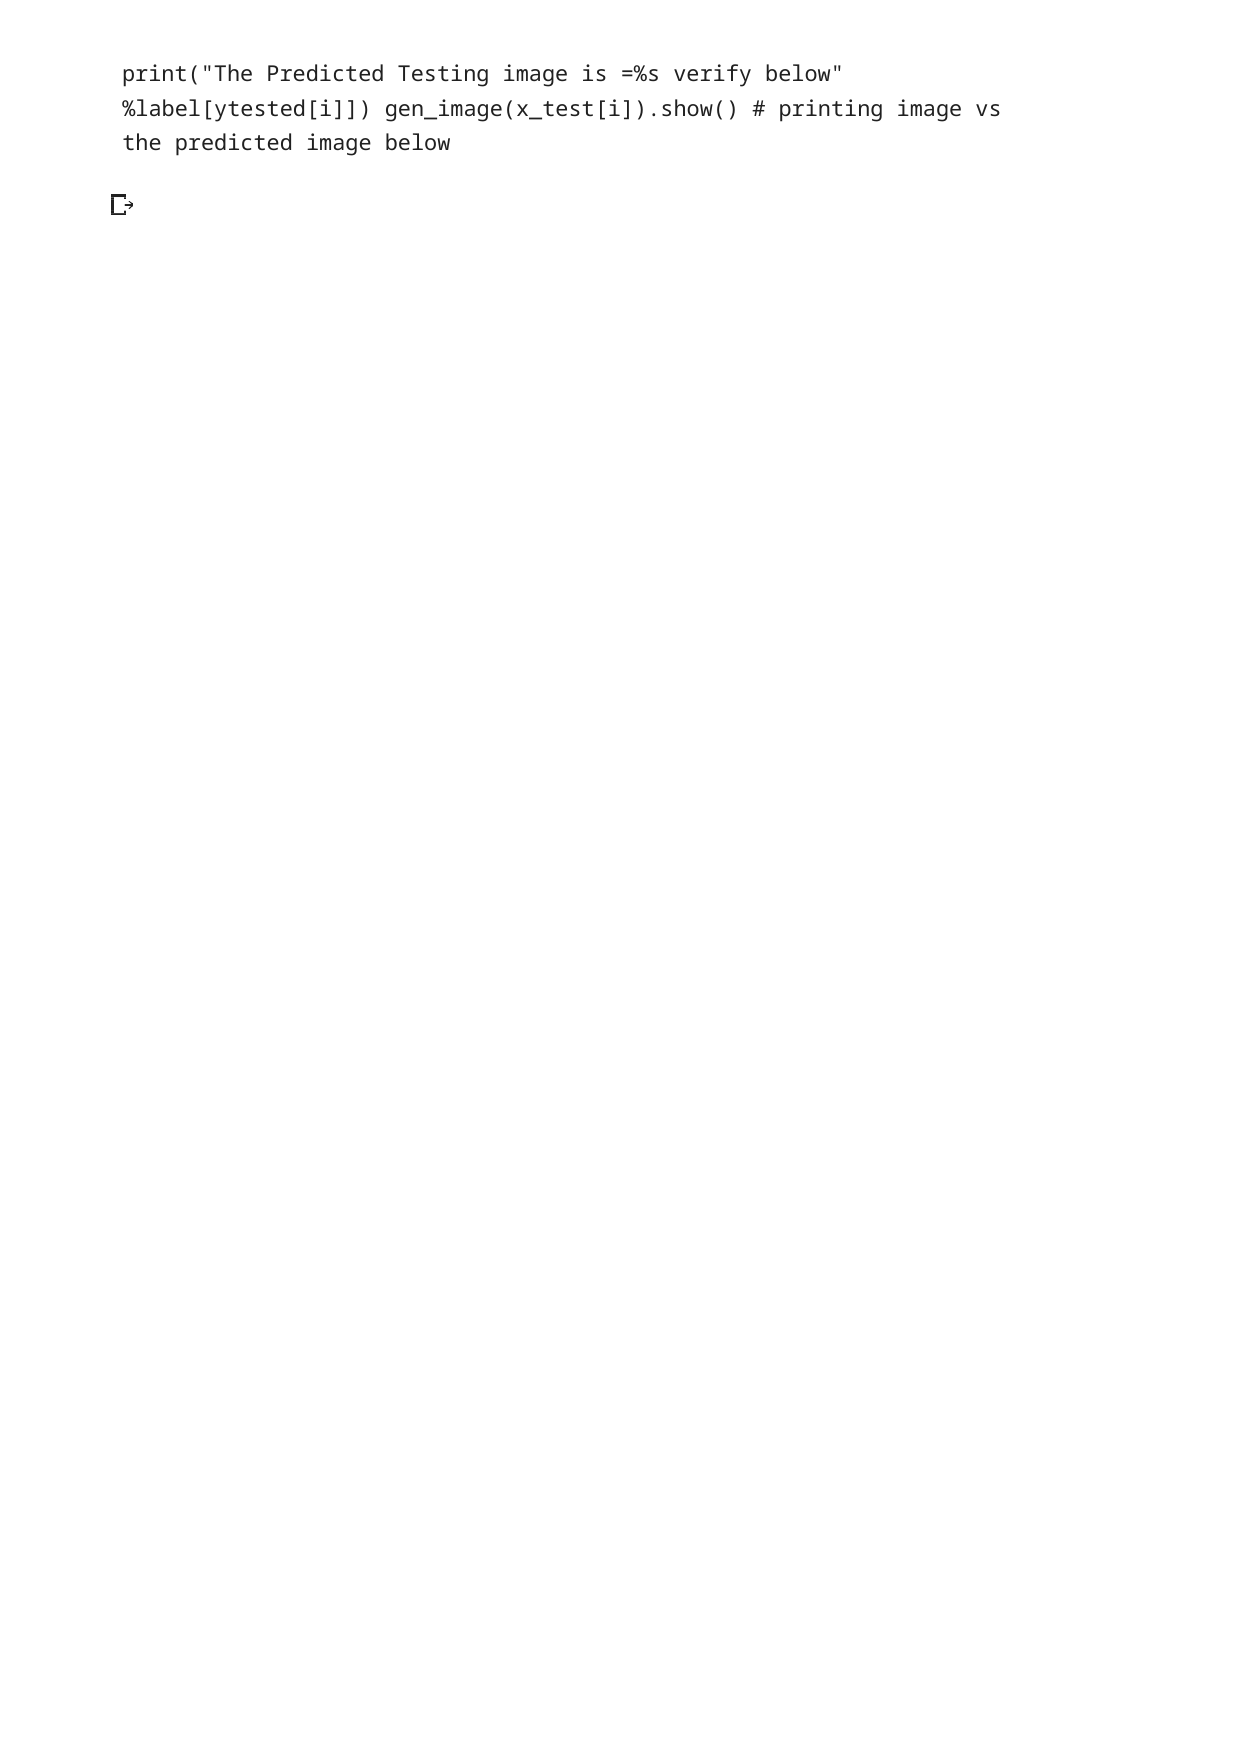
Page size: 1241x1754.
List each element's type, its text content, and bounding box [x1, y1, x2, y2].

picture [111, 194, 133, 215]
text print("The Predicted Testing image is =%s verify below" %label[ytested[i]]) gen_image(x_test[i]).show() # printing image vs the predicted image below [122, 58, 1027, 156]
